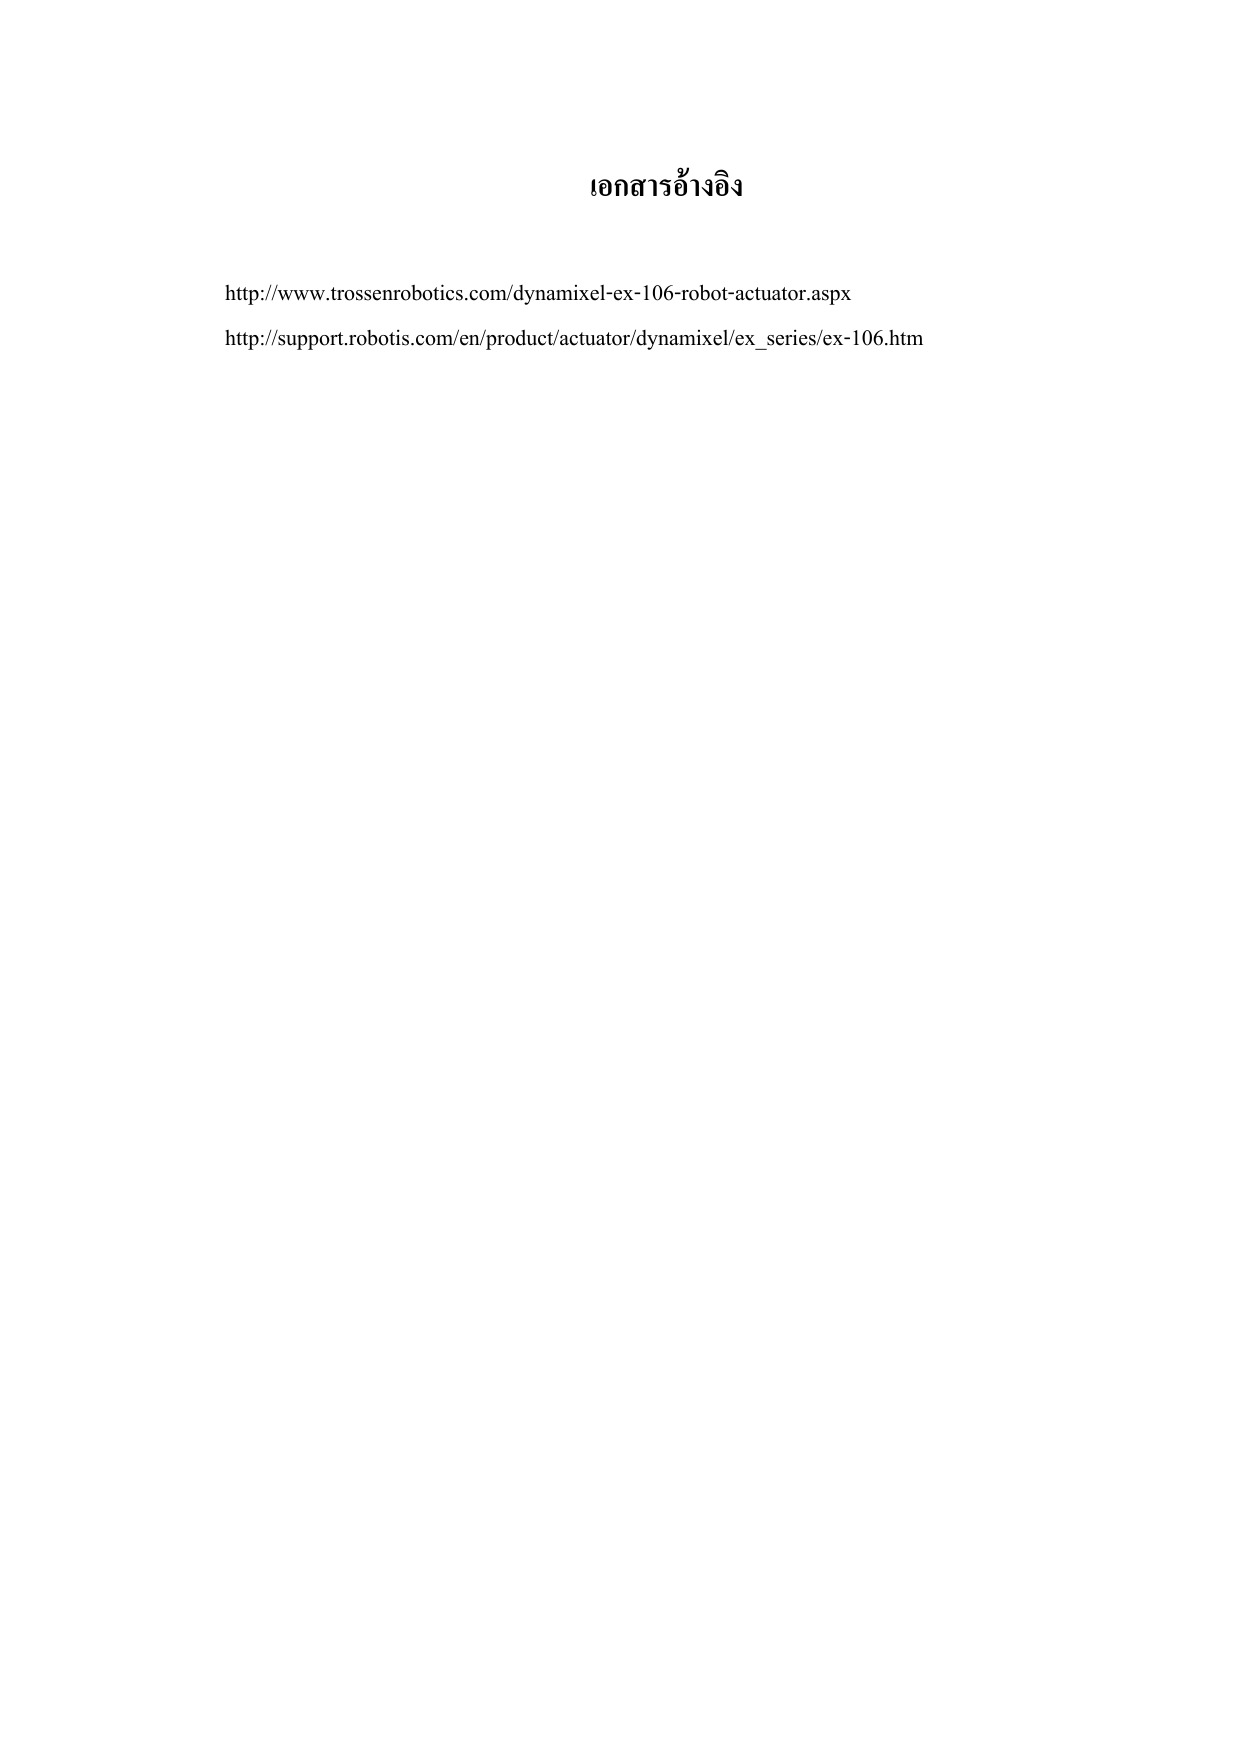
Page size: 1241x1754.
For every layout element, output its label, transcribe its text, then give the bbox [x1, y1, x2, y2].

text http://support.robotis.com/en/product/actuator/dynamixel/ex_series/ex-106.htm [150, 314, 1108, 353]
text http://www.trossenrobotics.com/dynamixel-ex-106-robot-actuator.aspx [150, 270, 1108, 309]
subtitle เอกสารอ้างอิง [150, 159, 1108, 206]
